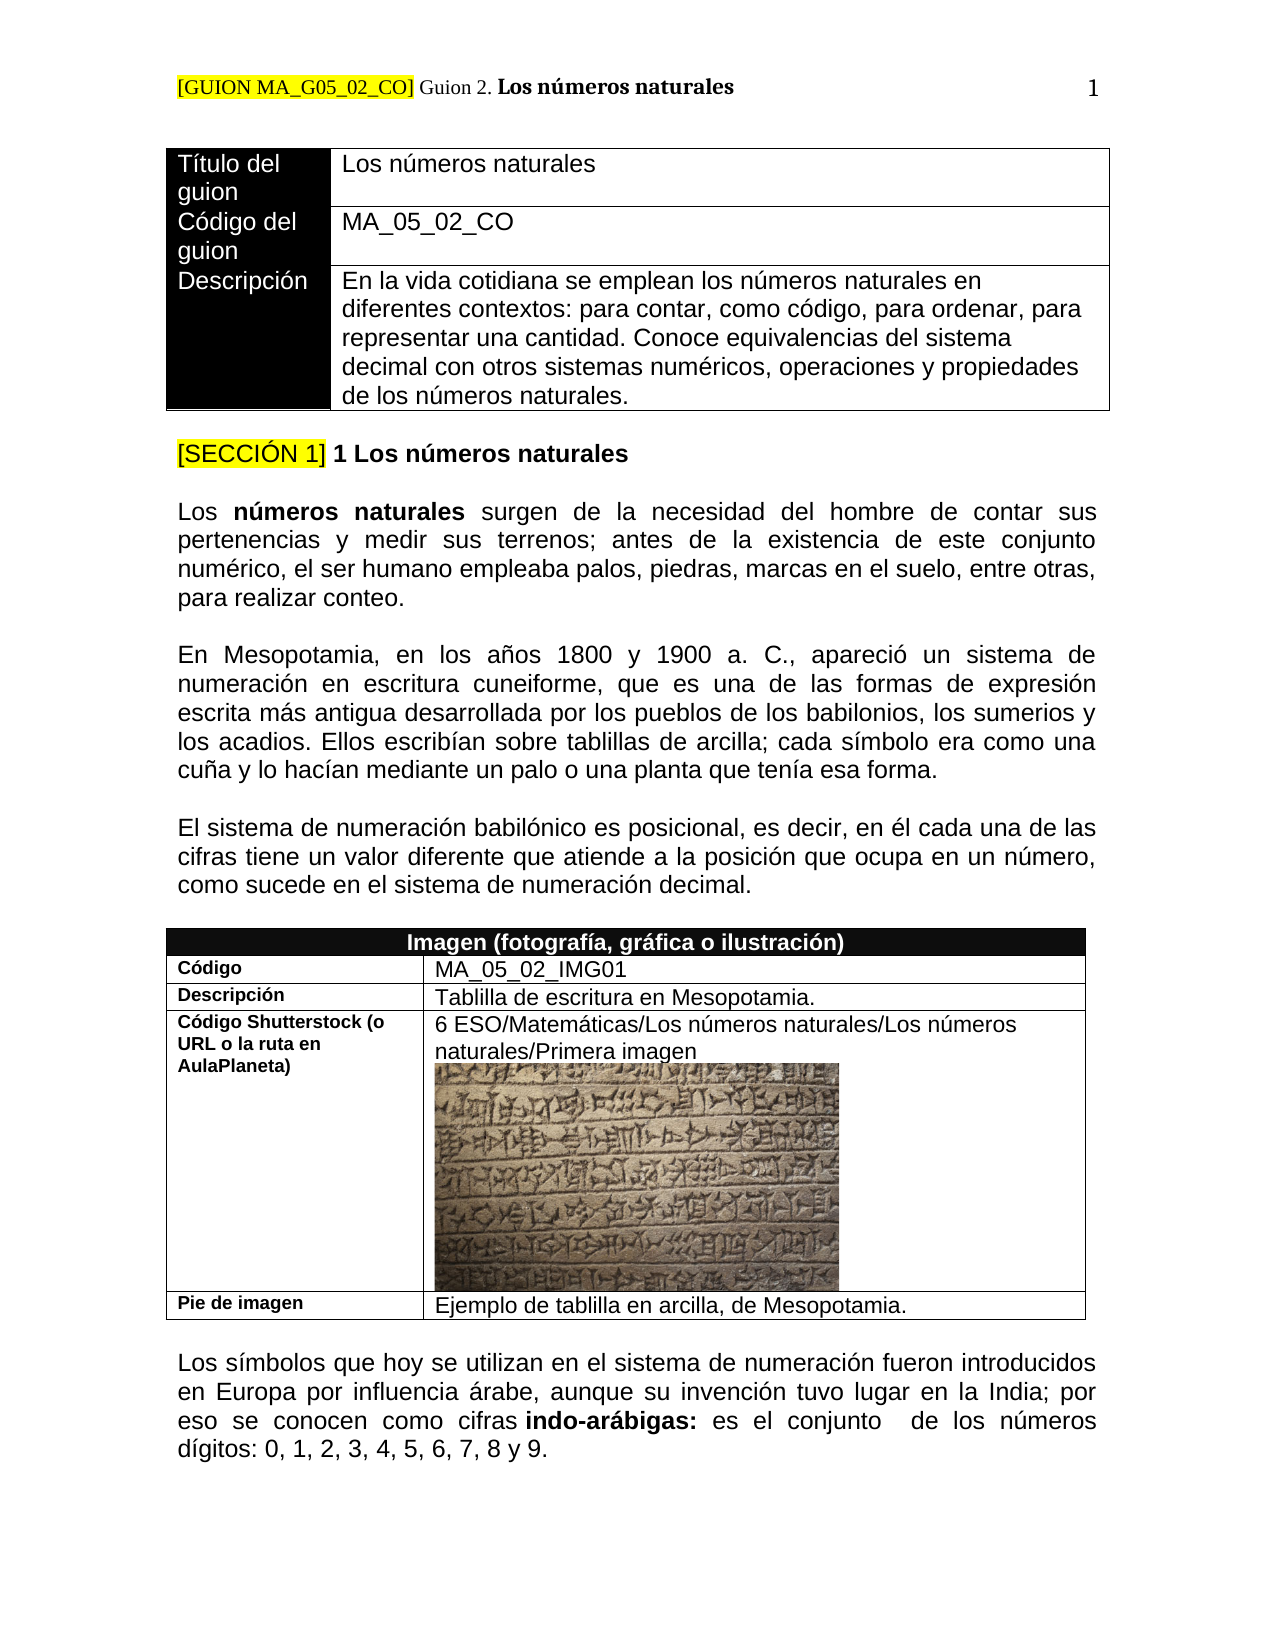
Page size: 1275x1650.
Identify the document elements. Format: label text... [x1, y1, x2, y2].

table_header Imagen (fotografía, gráfica o ilustración) [167, 929, 1085, 955]
table_header Título del guion [167, 149, 330, 206]
table_cell 6 ESO/Matemáticas/Los números naturales/Los números naturales/Primera imagen [424, 1011, 1085, 1291]
table_cell Pie de imagen [167, 1292, 423, 1318]
table_cell MA_05_02_IMG01 [424, 956, 1085, 983]
table_cell Código [167, 956, 423, 983]
table_header Los números naturales [331, 149, 1109, 206]
table_cell Tablilla de escritura en Mesopotamia. [424, 984, 1085, 1010]
text Los números naturales surgen de la necesidad del hombre de contar sus pertenencias y medir sus terrenos; antes de la existencia de este conjunto numérico, el ser humano empleaba palos, piedras, marcas en el suelo, entre otras, para realizar conteo. [177, 497, 1098, 612]
table_cell Descripción [167, 266, 330, 409]
table_cell Código Shutterstock (o URL o la ruta en AulaPlaneta) [167, 1011, 423, 1291]
table_cell Código del guion [167, 207, 330, 265]
table_cell Ejemplo de tablilla en arcilla, de Mesopotamia. [424, 1292, 1085, 1318]
text En Mesopotamia, en los años 1800 y 1900 a. C., apareció un sistema de numeración en escritura cuneiforme, que es una de las formas de expresión escrita más antigua desarrollada por los pueblos de los babilonios, los sumerios y los acadios. Ellos escribían sobre tablillas de arcilla; cada símbolo era como una cuña y lo hacían mediante un palo o una planta que tenía esa forma. [177, 641, 1098, 784]
text Los símbolos que hoy se utilizan en el sistema de numeración fueron introducidos en Europa por influencia árabe, aunque su invención tuvo lugar en la India; por eso se conocen como cifras indo-arábigas: es el conjunto de los números dígitos: 0, 1, 2, 3, 4, 5, 6, 7, 8 y 9. [177, 1348, 1098, 1463]
text [SECCIÓN 1] 1 Los números naturales [326, 439, 1098, 468]
table_cell Descripción [167, 984, 423, 1010]
picture [434, 1063, 840, 1291]
table_cell MA_05_02_CO [331, 207, 1109, 265]
table_cell En la vida cotidiana se emplean los números naturales en diferentes contextos: para contar, como código, para ordenar, para representar una cantidad. Conoce equivalencias del sistema decimal con otros sistemas numéricos, operaciones y propiedades de los números naturales. [331, 266, 1109, 409]
text El sistema de numeración babilónico es posicional, es decir, en él cada una de las cifras tiene un valor diferente que atiende a la posición que ocupa en un número, como sucede en el sistema de numeración decimal. [177, 813, 1098, 899]
